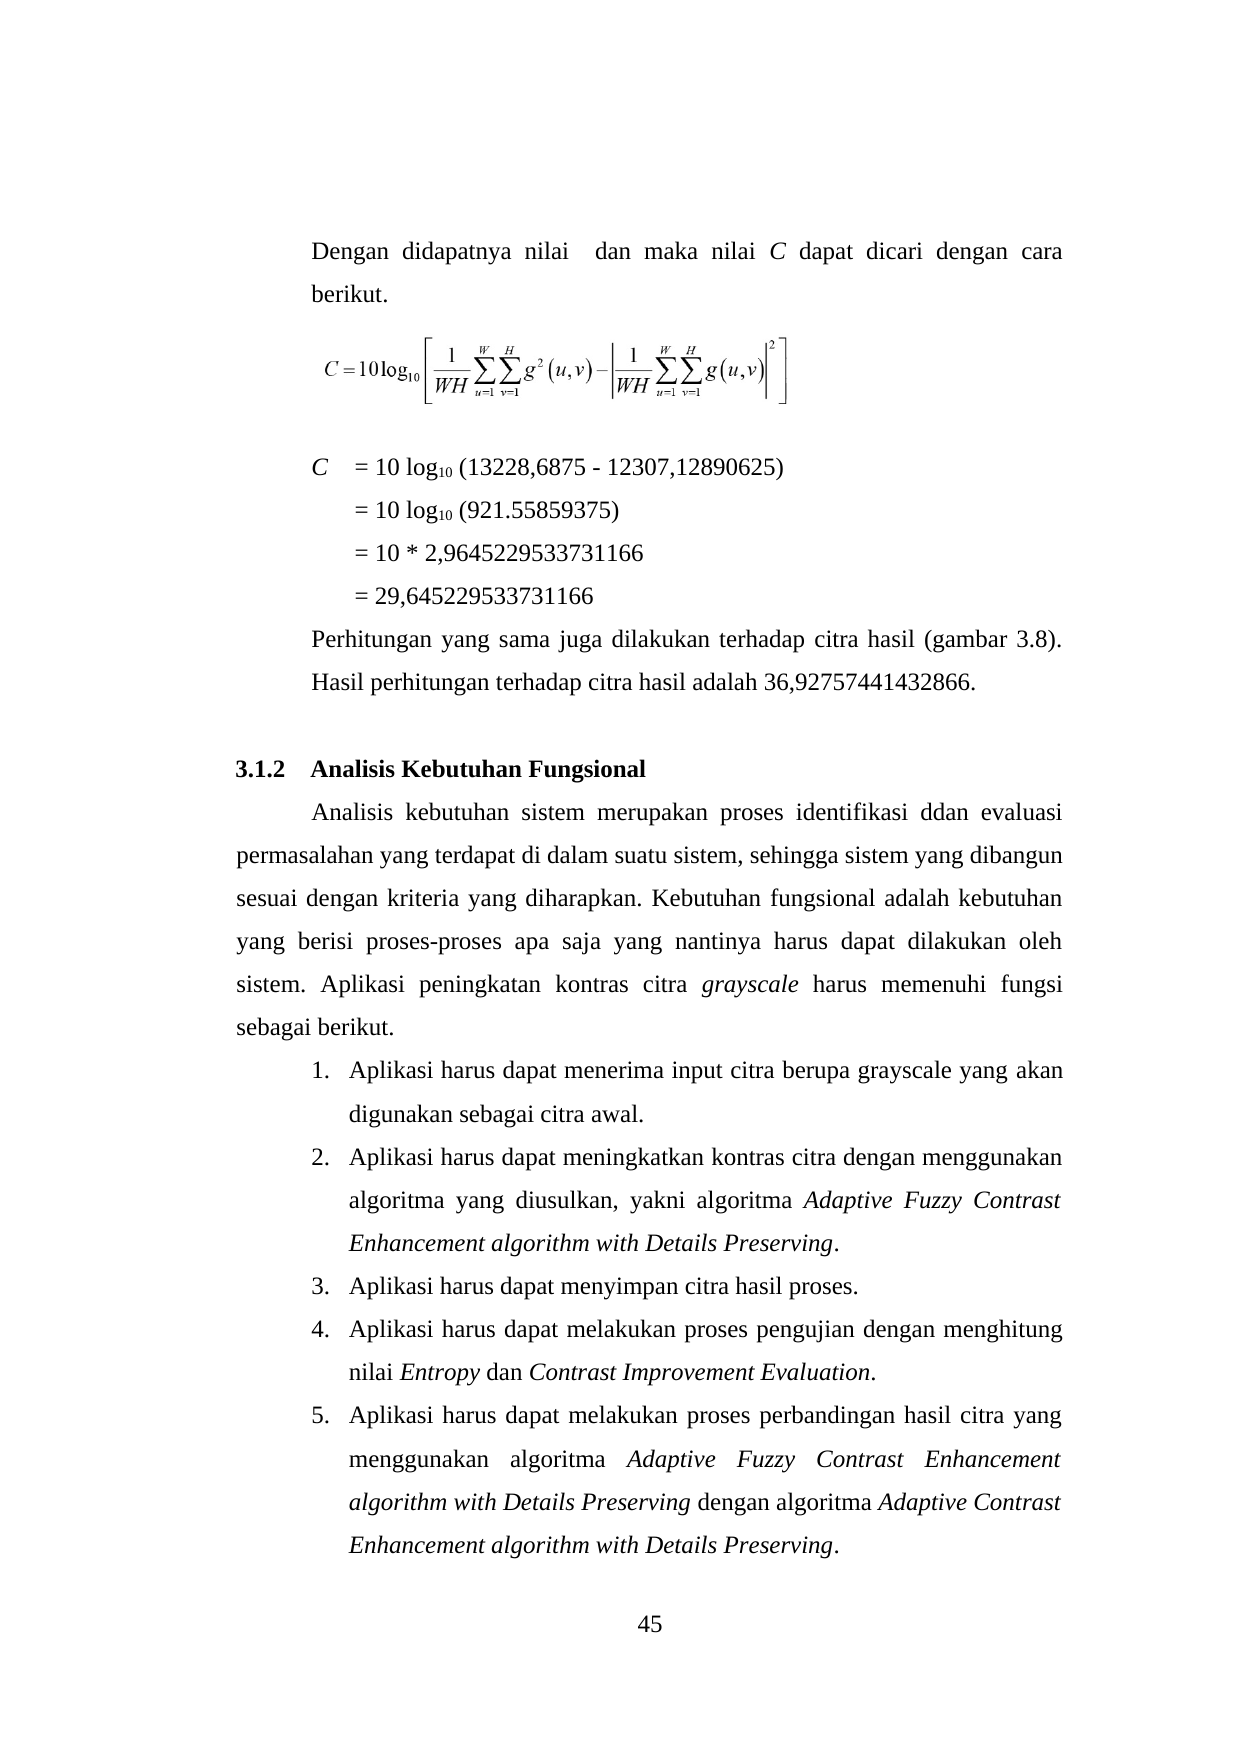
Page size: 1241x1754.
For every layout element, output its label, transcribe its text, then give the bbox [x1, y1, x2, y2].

list Aplikasi harus dapat menerima input citra berupa grayscale yang akan digunakan sebagai citra awal. [311, 1056, 1063, 1127]
list Aplikasi harus dapat melakukan proses perbandingan hasil citra yang menggunakan algoritma Adaptive Fuzzy Contrast Enhancement algorithm with Details Preserving dengan algoritma Adaptive Contrast Enhancement algorithm with Details Preserving. [311, 1401, 1063, 1559]
subtitle Analisis Kebutuhan Fungsional [235, 754, 1063, 782]
list Aplikasi harus dapat meningkatkan kontras citra dengan menggunakan algoritma yang diusulkan, yakni algoritma Adaptive Fuzzy Contrast Enhancement algorithm with Details Preserving. [311, 1142, 1063, 1257]
text = 29,645229533731166 [311, 581, 1063, 610]
list Aplikasi harus dapat melakukan proses pengujian dengan menghitung nilai Entropy dan Contrast Improvement Evaluation. [311, 1314, 1063, 1386]
list Aplikasi harus dapat menyimpan citra hasil proses. [311, 1271, 1063, 1300]
text C = 10 log10 (13228,6875 - 12307,12890625) [311, 452, 1063, 481]
picture [309, 322, 798, 419]
text Perhitungan yang sama juga dilakukan terhadap citra hasil (gambar 3.8). Hasil perhitungan terhadap citra hasil adalah 36,92757441432866. [311, 624, 1063, 696]
text Analisis kebutuhan sistem merupakan proses identifikasi ddan evaluasi permasalahan yang terdapat di dalam suatu sistem, sehingga sistem yang dibangun sesuai dengan kriteria yang diharapkan. Kebutuhan fungsional adalah kebutuhan yang berisi proses-proses apa saja yang nantinya harus dapat dilakukan oleh sistem. Aplikasi peningkatan kontras citra grayscale harus memenuhi fungsi sebagai berikut. [236, 797, 1063, 1041]
text Dengan didapatnya nilai dan maka nilai C dapat dicari dengan cara berikut. [311, 236, 1063, 308]
text = 10 * 2,9645229533731166 [311, 538, 1063, 567]
text = 10 log10 (921.55859375) [311, 495, 1063, 524]
